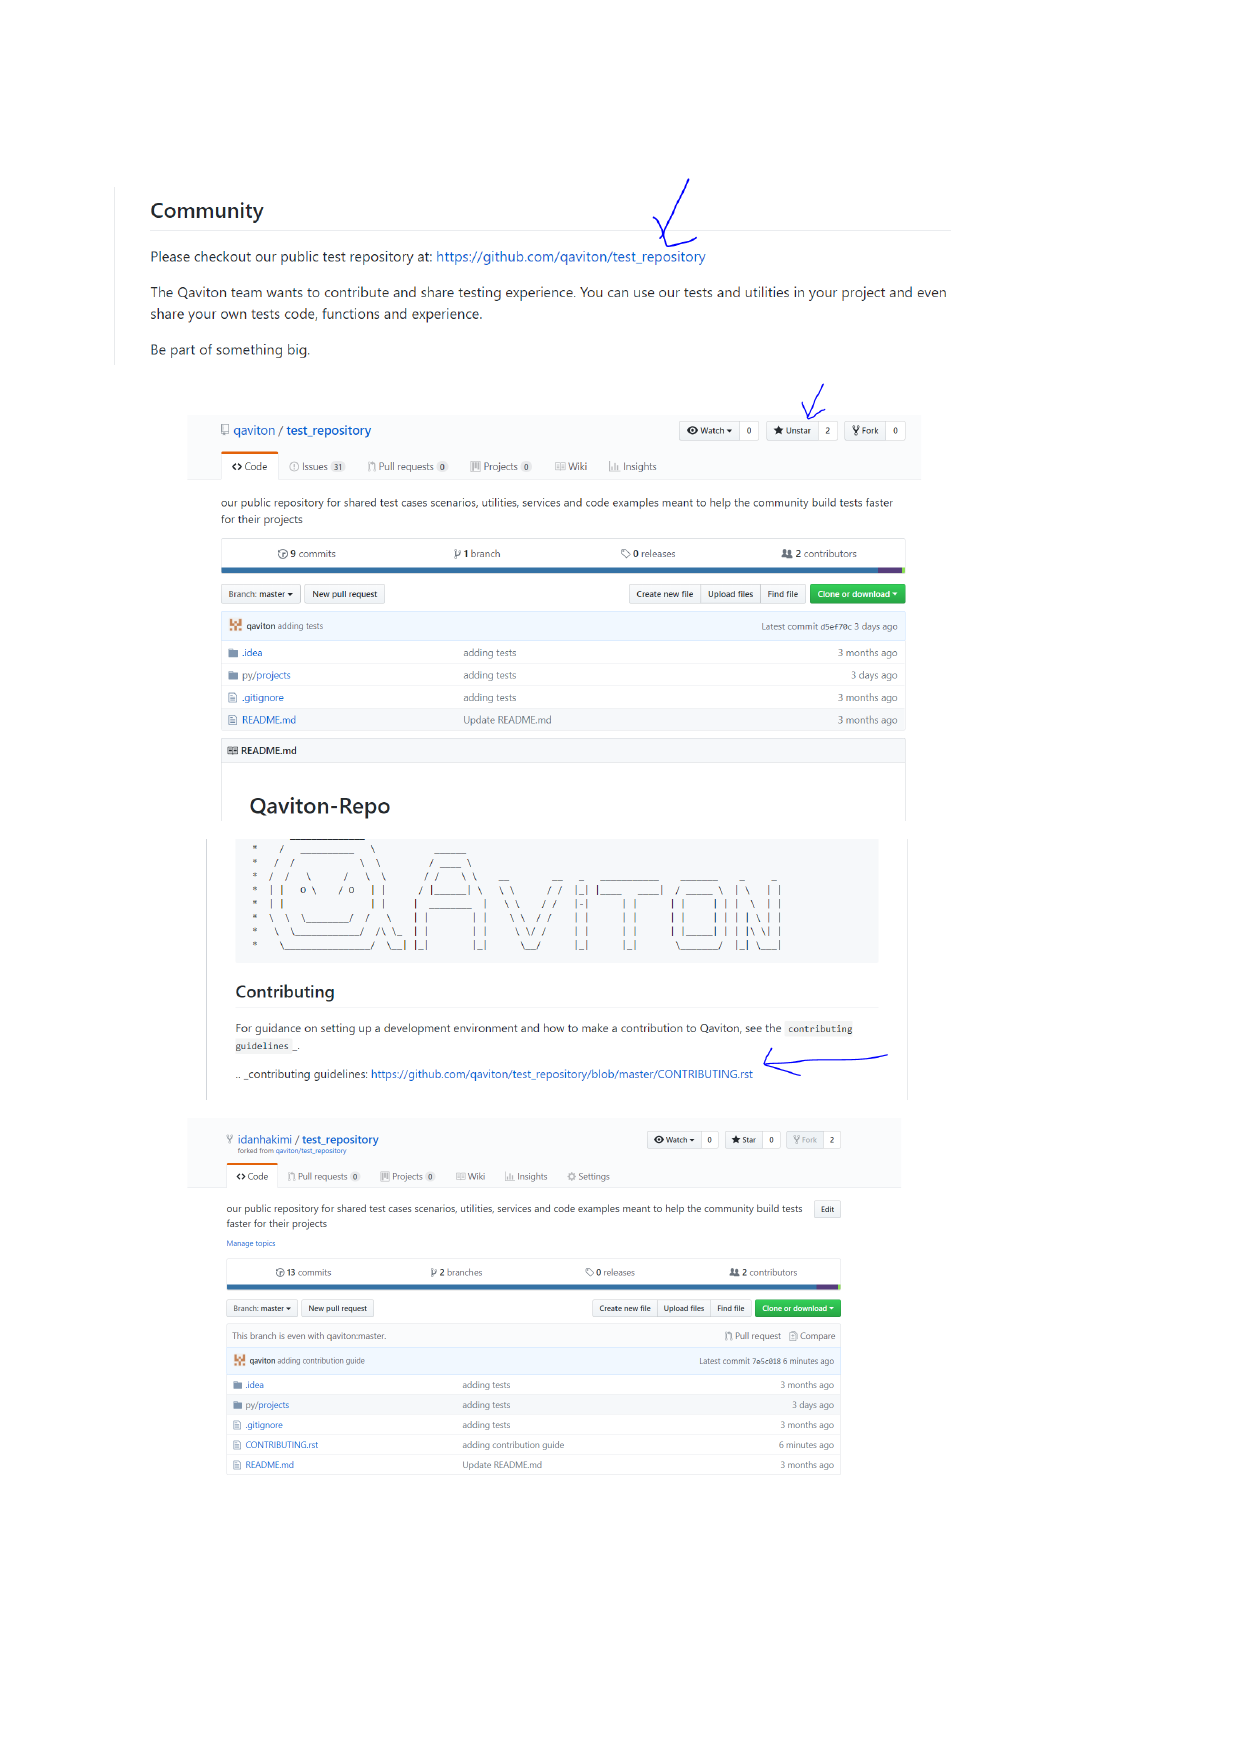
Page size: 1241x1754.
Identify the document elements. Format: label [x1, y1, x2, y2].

picture [187, 383, 922, 821]
picture [112, 178, 978, 365]
picture [187, 1118, 902, 1481]
picture [187, 839, 925, 1100]
